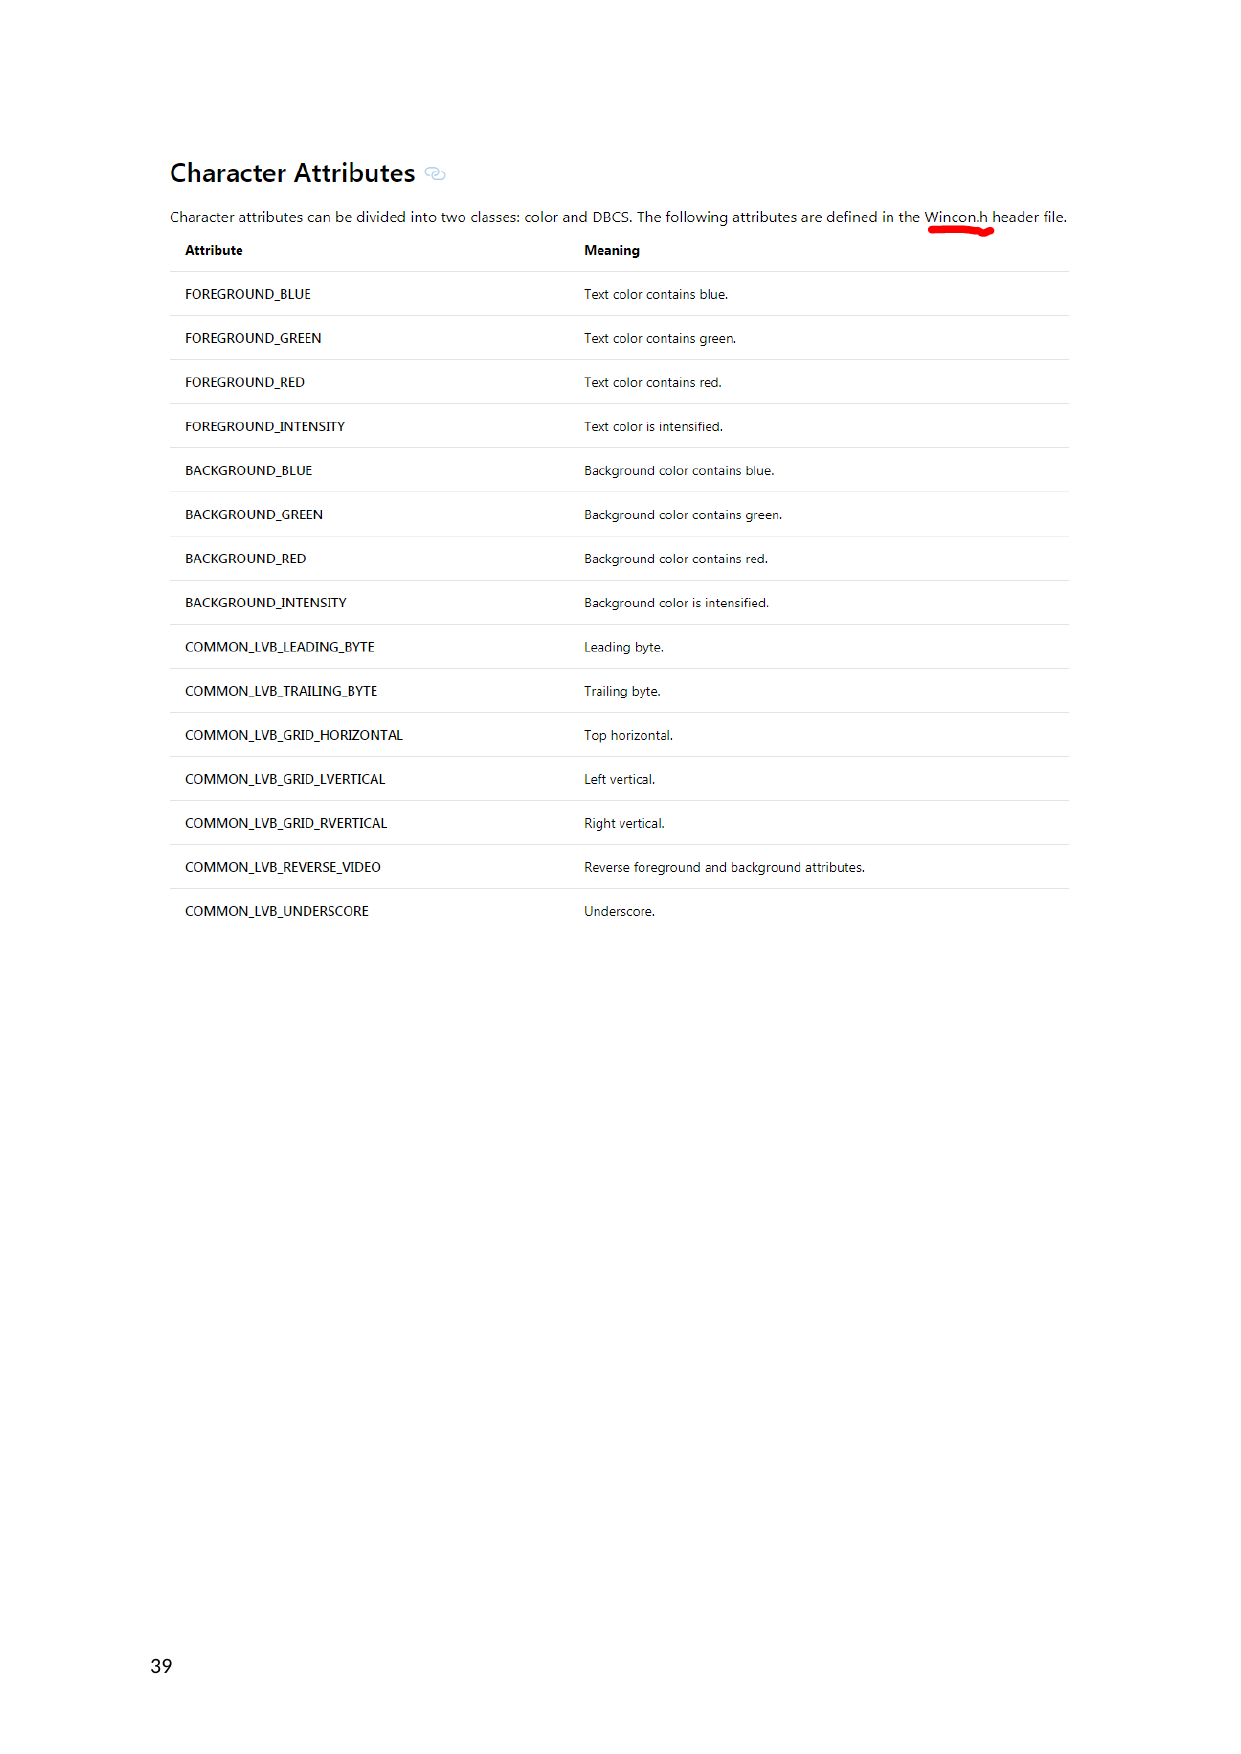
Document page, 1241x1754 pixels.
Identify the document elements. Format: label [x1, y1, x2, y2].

picture [150, 150, 1091, 925]
